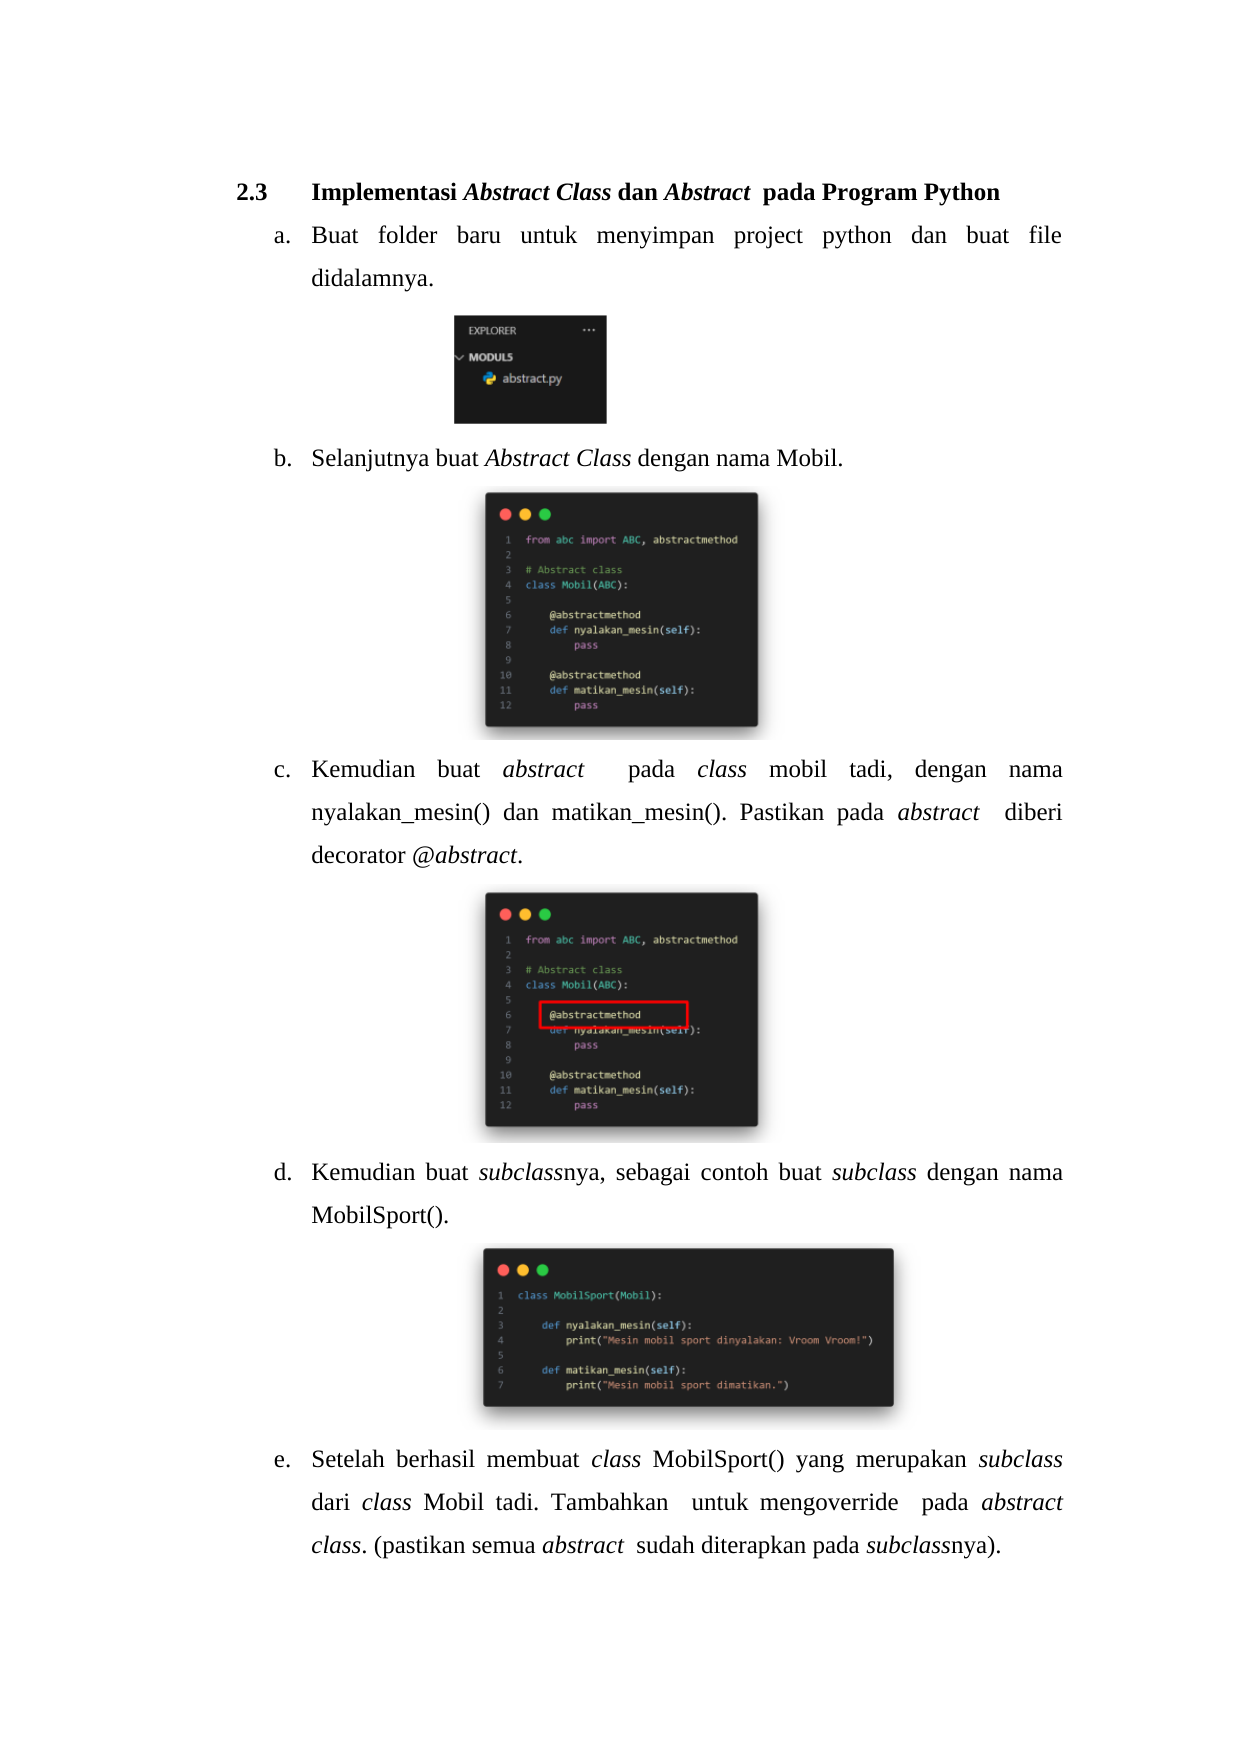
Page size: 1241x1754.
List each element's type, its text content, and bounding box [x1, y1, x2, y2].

list Kemudian buat abstract pada class mobil tadi, dengan nama nyalakan_mesin() dan matikan_mesin(). Pastikan pada abstract diberi decorator @abstract. [274, 754, 1063, 869]
list Selanjutnya buat Abstract Class dengan nama Mobil. [274, 443, 1063, 472]
list Kemudian buat subclassnya, sebagai contoh buat subclass dengan nama MobilSport(). [274, 1157, 1063, 1229]
subtitle Implementasi Abstract Class dan Abstract pada Program Python [236, 177, 1063, 206]
picture [236, 883, 1063, 1143]
list Setelah berhasil membuat class MobilSport() yang merupakan subclass dari class Mobil tadi. Tambahkan untuk mengoverride pada abstract class. (pastikan semua abstract sudah diterapkan pada subclassnya). [274, 1444, 1063, 1559]
picture [236, 486, 1063, 740]
list Buat folder baru untuk menyimpan project python dan buat file didalamnya. [274, 220, 1063, 292]
picture [236, 306, 1063, 429]
picture [236, 1243, 1063, 1430]
